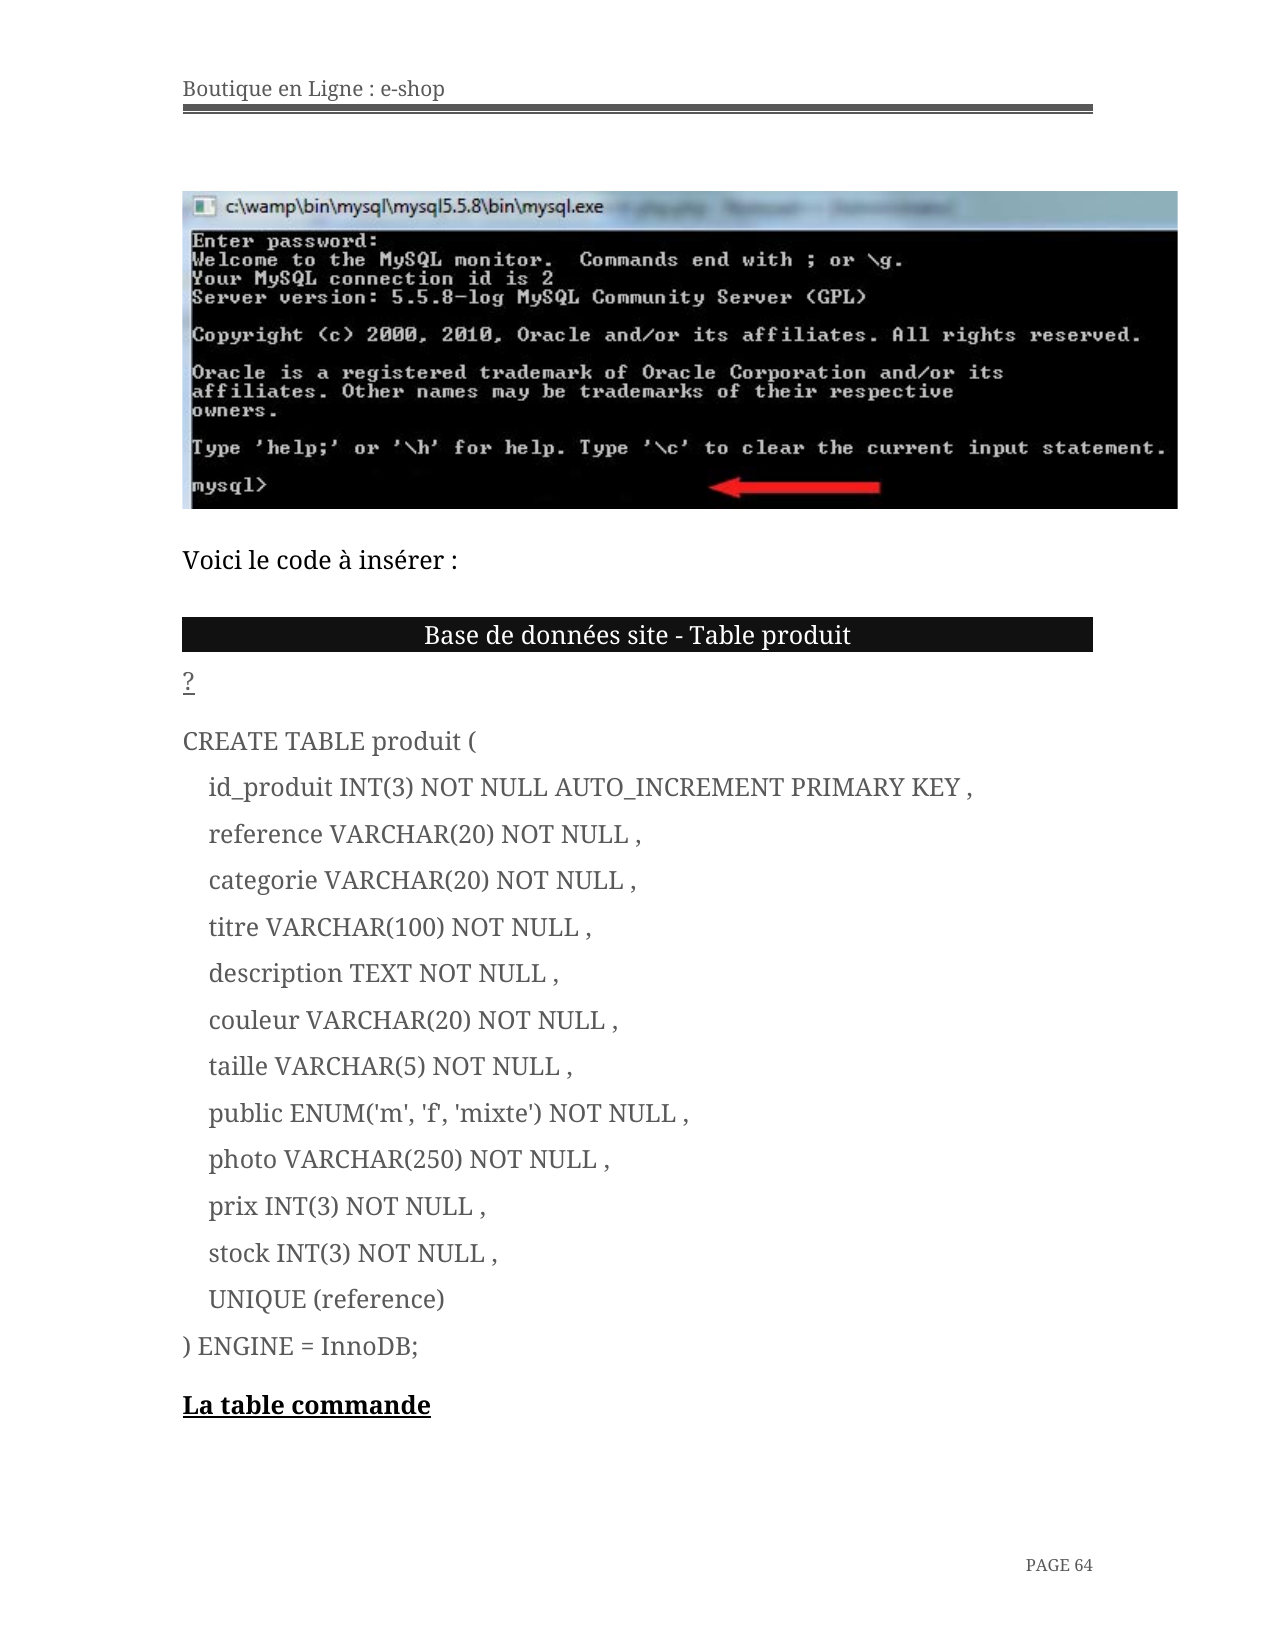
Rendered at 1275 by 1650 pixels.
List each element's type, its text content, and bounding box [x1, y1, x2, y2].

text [182, 1387, 1093, 1456]
text ? [182, 664, 1093, 698]
picture [182, 191, 1178, 509]
table_header CREATE TABLE produit ( id_produit INT(3) NOT NULL AUTO_INCREMENT PRIMARY KEY , reference VARCHAR(20) NOT NULL , categorie VARCHAR(20) NOT NULL , titre VARCHAR(100) NOT NULL , description TEXT NOT NULL , couleur VARCHAR(20) NOT NULL , taille VARCHAR(5) NOT NULL , public ENUM('m', 'f', 'mixte') NOT NULL , photo VARCHAR(250) NOT NULL , prix INT(3) NOT NULL , stock INT(3) NOT NULL , UNIQUE (reference) ) ENGINE = InnoDB; [183, 711, 1275, 1375]
text Pour créer cette base de données, vous pouvez également passer par le gestionnaire de base de données PhpMyAdmin : Création d'une nouvelle table : Création de la structure de la table (champs/colonnes) : Structure de la table (relecture) : Pour créer cette base de données, vous pouvez également passer par la console Mysql : Voici le code à insérer : [182, 509, 1093, 605]
text Base de données site - Table produit [182, 617, 1093, 652]
